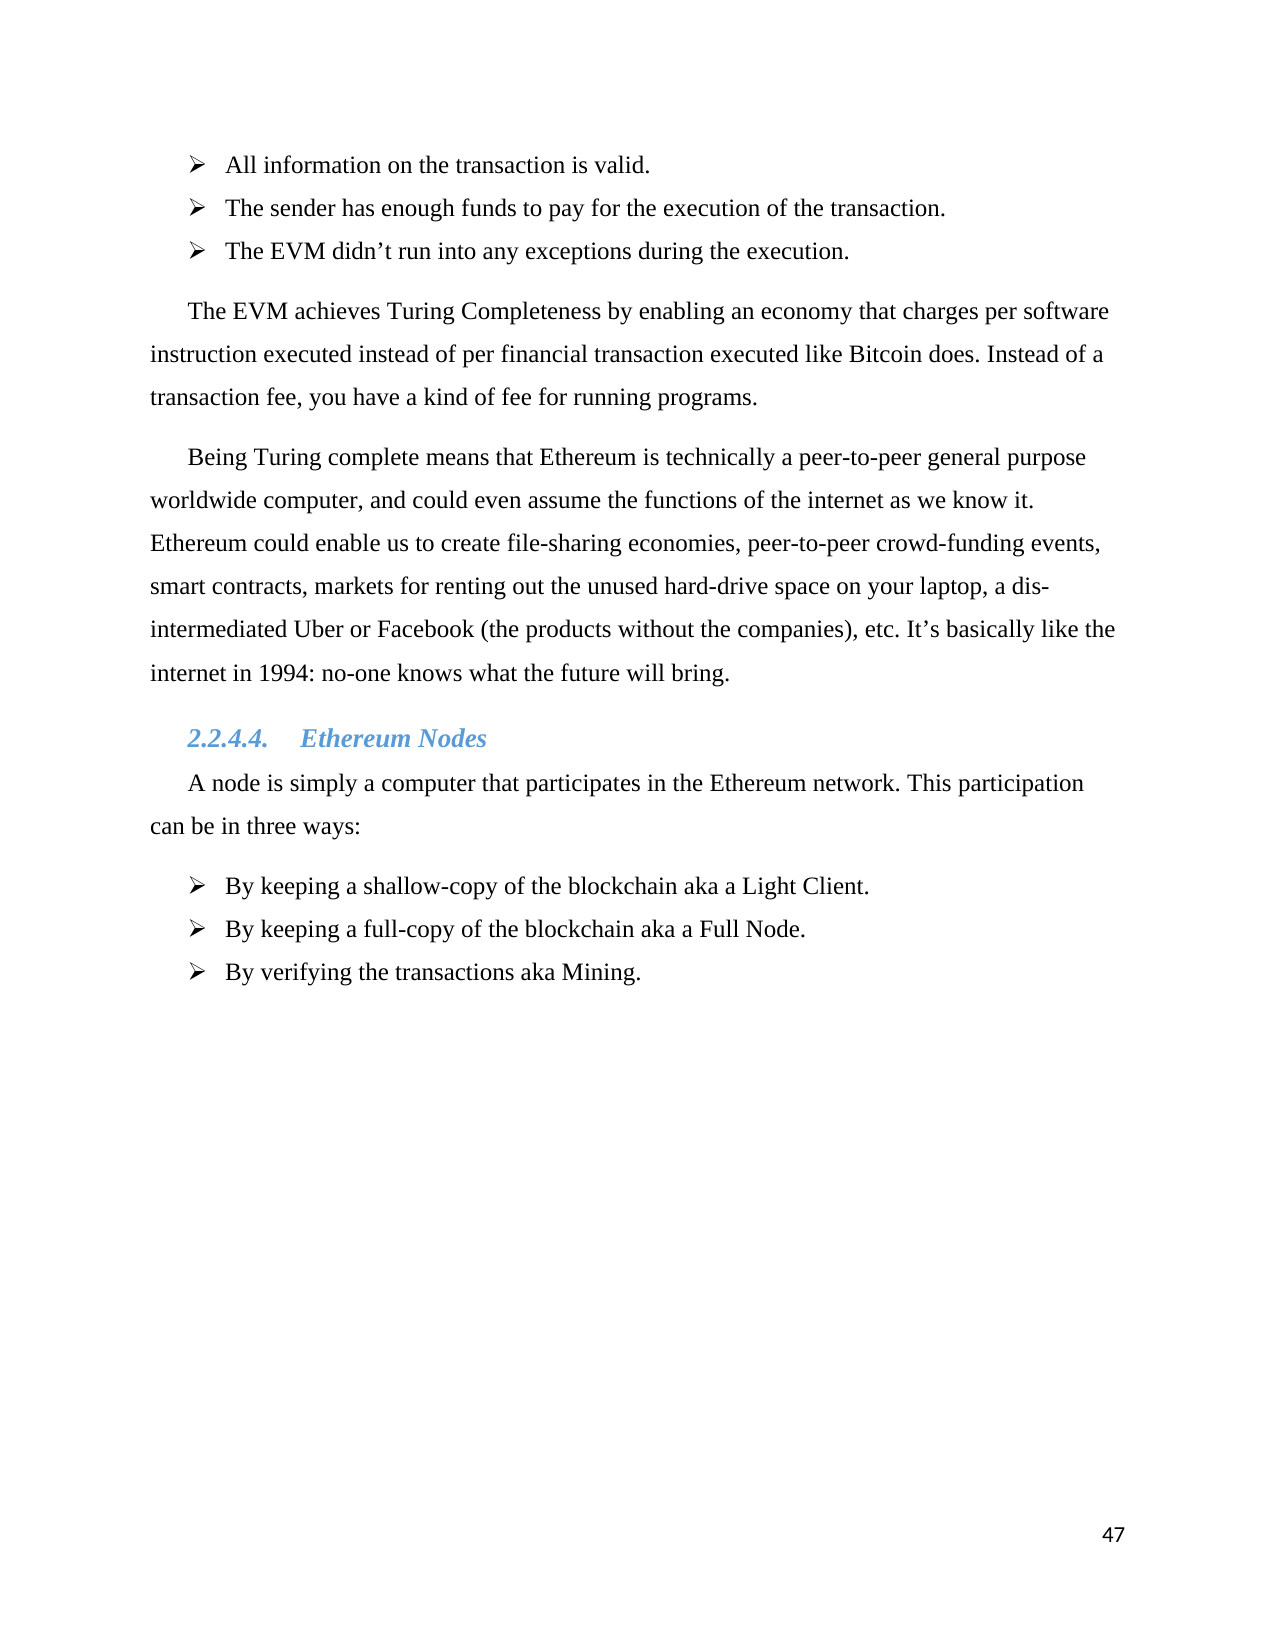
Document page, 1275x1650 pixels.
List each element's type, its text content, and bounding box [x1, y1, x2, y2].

list The sender has enough funds to pay for the execution of the transaction. [150, 193, 1125, 222]
list All information on the transaction is valid. [150, 150, 1125, 179]
list By keeping a shallow-copy of the blockchain aka a Light Client. [150, 871, 1125, 900]
text A node is simply a computer that participates in the Ethereum network. This participation can be in three ways: [150, 768, 1125, 840]
list By keeping a full-copy of the blockchain aka a Full Node. [150, 914, 1125, 943]
subtitle Ethereum Nodes [187, 722, 1125, 753]
list The EVM didn’t run into any exceptions during the execution. [150, 236, 1125, 265]
text Being Turing complete means that Ethereum is technically a peer-to-peer general purpose worldwide computer, and could even assume the functions of the internet as we know it. Ethereum could enable us to create file-sharing economies, peer-to-peer crowd-funding events, smart contracts, markets for renting out the unused hard-drive space on your laptop, a dis-intermediated Uber or Facebook (the products without the companies), etc. It’s basically like the internet in 1994: no-one knows what the future will bring. [150, 442, 1125, 686]
text The EVM achieves Turing Completeness by enabling an economy that charges per software instruction executed instead of per financial transaction executed like Bitcoin does. Instead of a transaction fee, you have a kind of fee for running programs. [150, 296, 1125, 411]
list By verifying the transactions aka Mining. [150, 957, 1125, 986]
